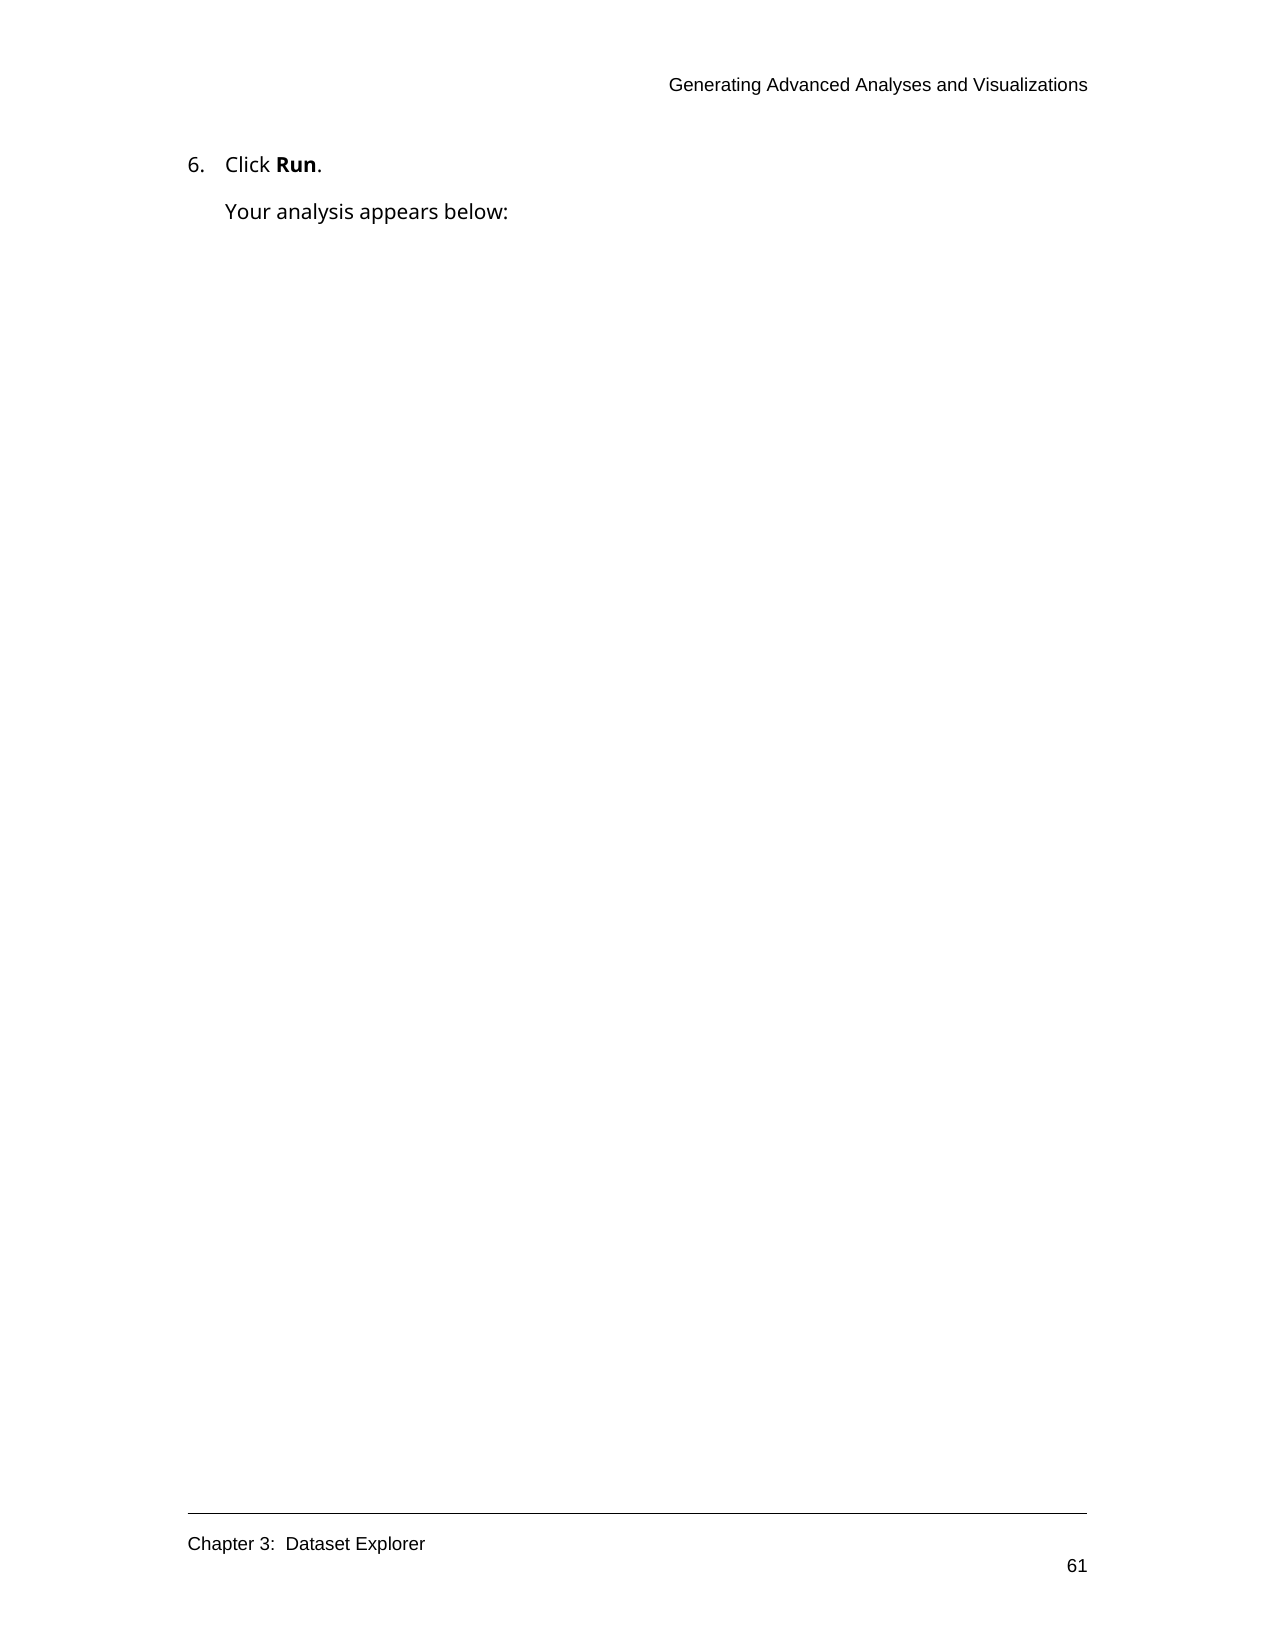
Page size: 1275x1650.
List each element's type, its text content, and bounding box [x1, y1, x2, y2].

list Click Run. [187, 150, 1087, 178]
list Your analysis appears below: [225, 197, 1087, 226]
